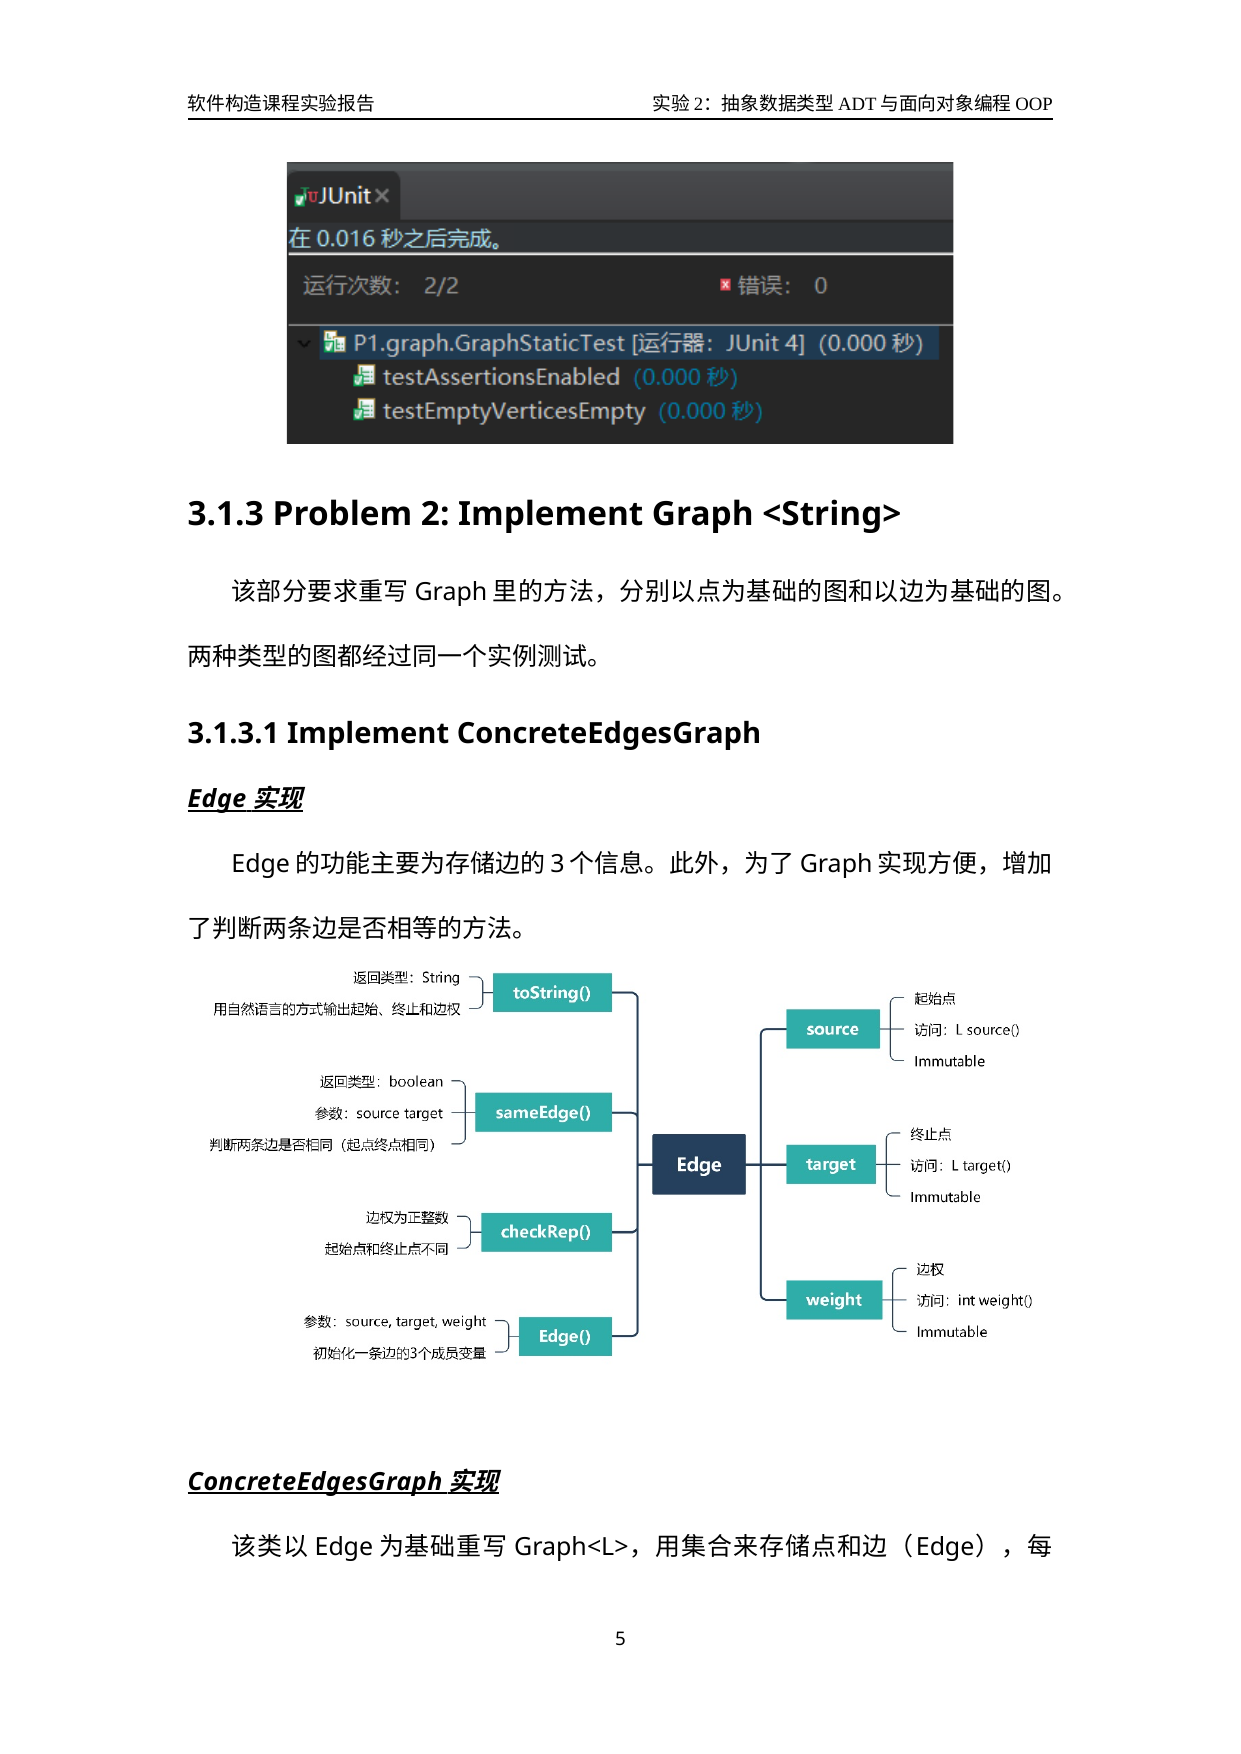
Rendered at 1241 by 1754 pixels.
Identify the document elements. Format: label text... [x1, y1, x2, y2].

text Edge的功能主要为存储边的3个信息。此外，为了Graph实现方便，增加了判断两条边是否相等的方法。 [187, 829, 1053, 959]
subtitle Implement ConcreteEdgesGraph [187, 699, 1053, 764]
text 该部分要求重写Graph里的方法，分别以点为基础的图和以边为基础的图。两种类型的图都经过同一个实例测试。 [187, 557, 1053, 687]
picture [286, 162, 954, 444]
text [187, 1512, 1053, 1577]
picture [187, 959, 1053, 1369]
text Edge实现 [187, 764, 1053, 829]
subtitle Problem 2: Implement Graph <String> [187, 479, 1053, 544]
text ConcreteEdgesGraph实现 [187, 1447, 1053, 1512]
